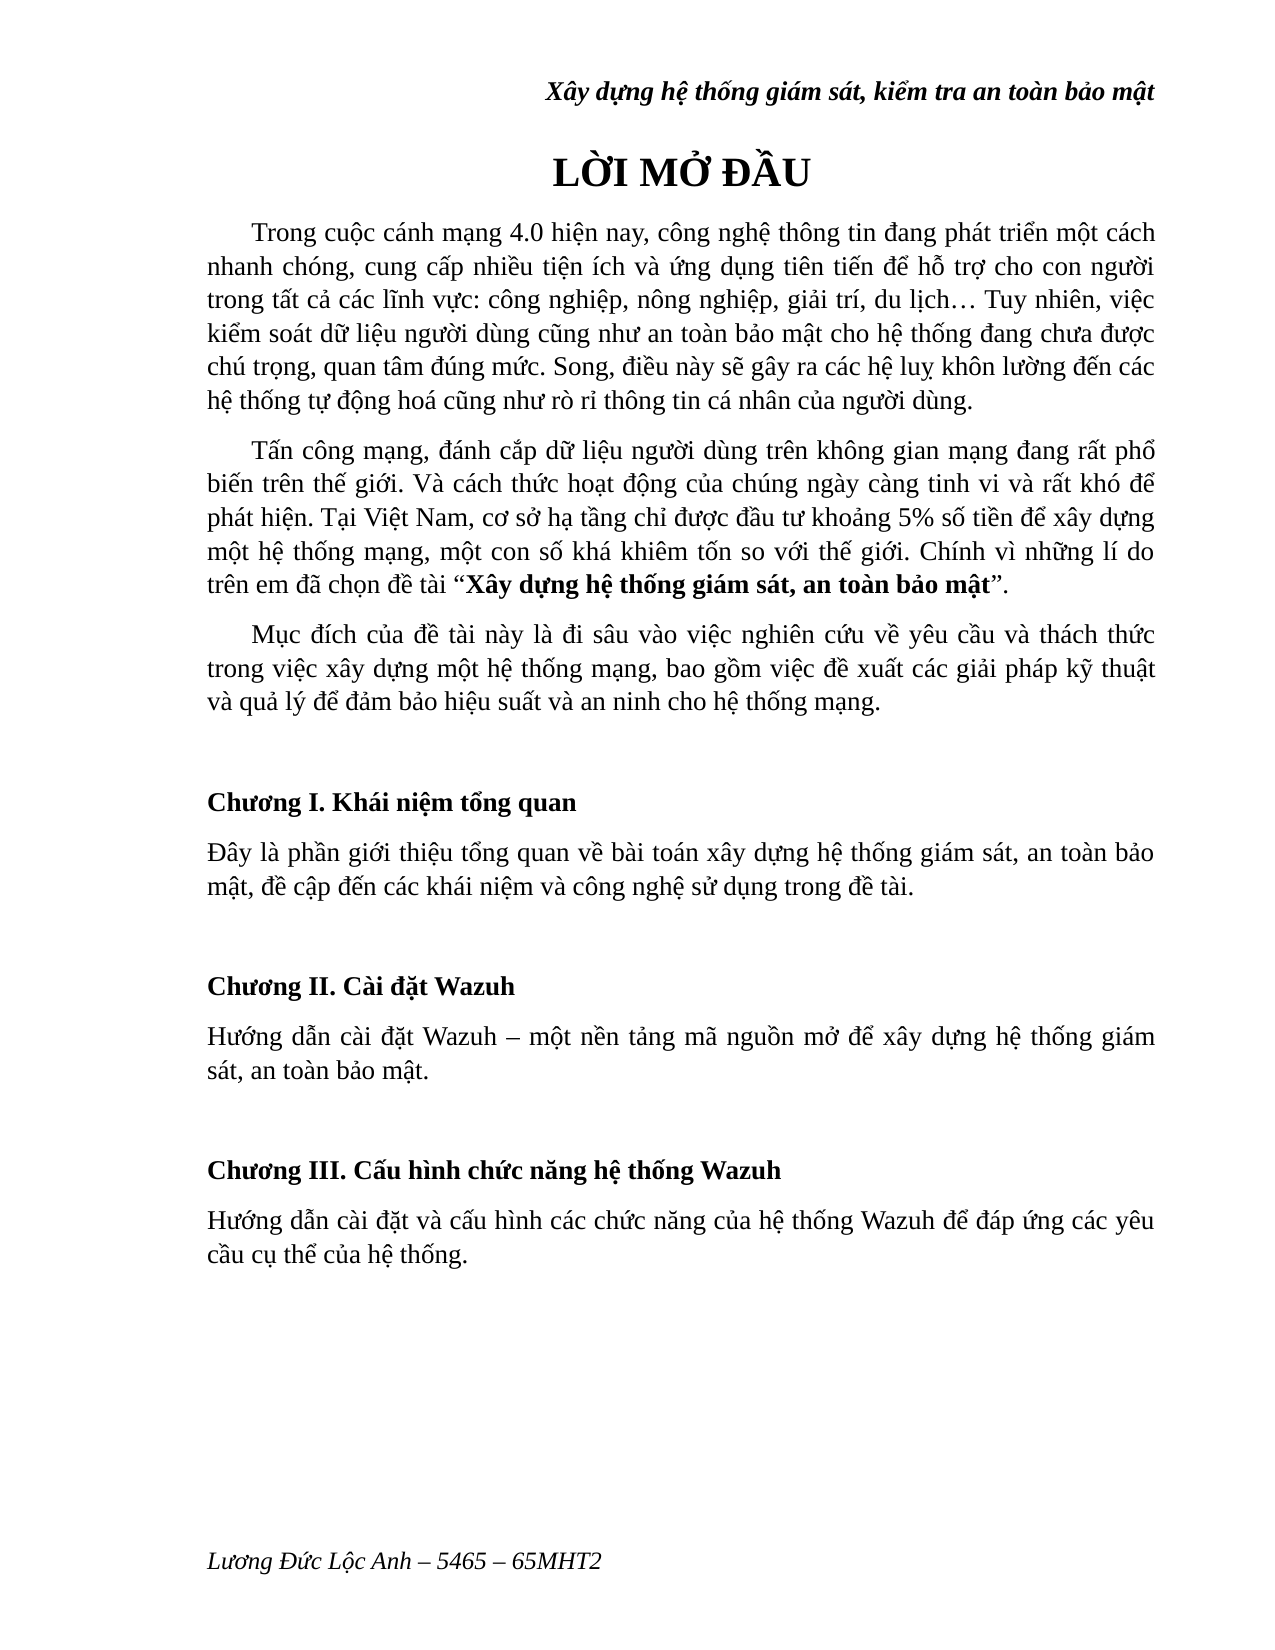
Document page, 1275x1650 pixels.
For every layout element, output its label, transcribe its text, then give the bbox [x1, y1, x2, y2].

text Mục đích của đề tài này là đi sâu vào việc nghiên cứu về yêu cầu và thách thức trong việc xây dựng một hệ thống mạng, bao gồm việc đề xuất các giải pháp kỹ thuật và quả lý để đảm bảo hiệu suất và an ninh cho hệ thống mạng. [207, 618, 1157, 717]
text Hướng dẫn cài đặt và cấu hình các chức năng của hệ thống Wazuh để đáp ứng các yêu cầu cụ thể của hệ thống. [207, 1204, 1157, 1269]
text Tấn công mạng, đánh cắp dữ liệu người dùng trên không gian mạng đang rất phổ biến trên thế giới. Và cách thức hoạt động của chúng ngày càng tinh vi và rất khó để phát hiện. Tại Việt Nam, cơ sở hạ tầng chỉ được đầu tư khoảng 5% số tiền để xây dựng một hệ thống mạng, một con số khá khiêm tốn so với thế giới. Chính vì những lí do trên em đã chọn đề tài “Xây dựng hệ thống giám sát, an toàn bảo mật”. [207, 434, 1157, 599]
text Hướng dẫn cài đặt Wazuh – một nền tảng mã nguồn mở để xây dựng hệ thống giám sát, an toàn bảo mật. [207, 1020, 1157, 1085]
subtitle LỜI MỞ ĐẦU [207, 148, 1157, 196]
text Trong cuộc cánh mạng 4.0 hiện nay, công nghệ thông tin đang phát triển một cách nhanh chóng, cung cấp nhiều tiện ích và ứng dụng tiên tiến để hỗ trợ cho con người trong tất cả các lĩnh vực: công nghiệp, nông nghiệp, giải trí, du lịch… Tuy nhiên, việc kiểm soát dữ liệu người dùng cũng như an toàn bảo mật cho hệ thống đang chưa được chú trọng, quan tâm đúng mức. Song, điều này sẽ gây ra các hệ luỵ khôn lường đến các hệ thống tự động hoá cũng như rò rỉ thông tin cá nhân của người dùng. [207, 216, 1157, 415]
text Chương I. Khái niệm tổng quan [207, 786, 1157, 817]
text Chương III. Cấu hình chức năng hệ thống Wazuh [207, 1154, 1157, 1185]
text Đây là phần giới thiệu tổng quan về bài toán xây dựng hệ thống giám sát, an toàn bảo mật, đề cập đến các khái niệm và công nghệ sử dụng trong đề tài. [207, 836, 1157, 901]
text Chương II. Cài đặt Wazuh [207, 970, 1157, 1001]
